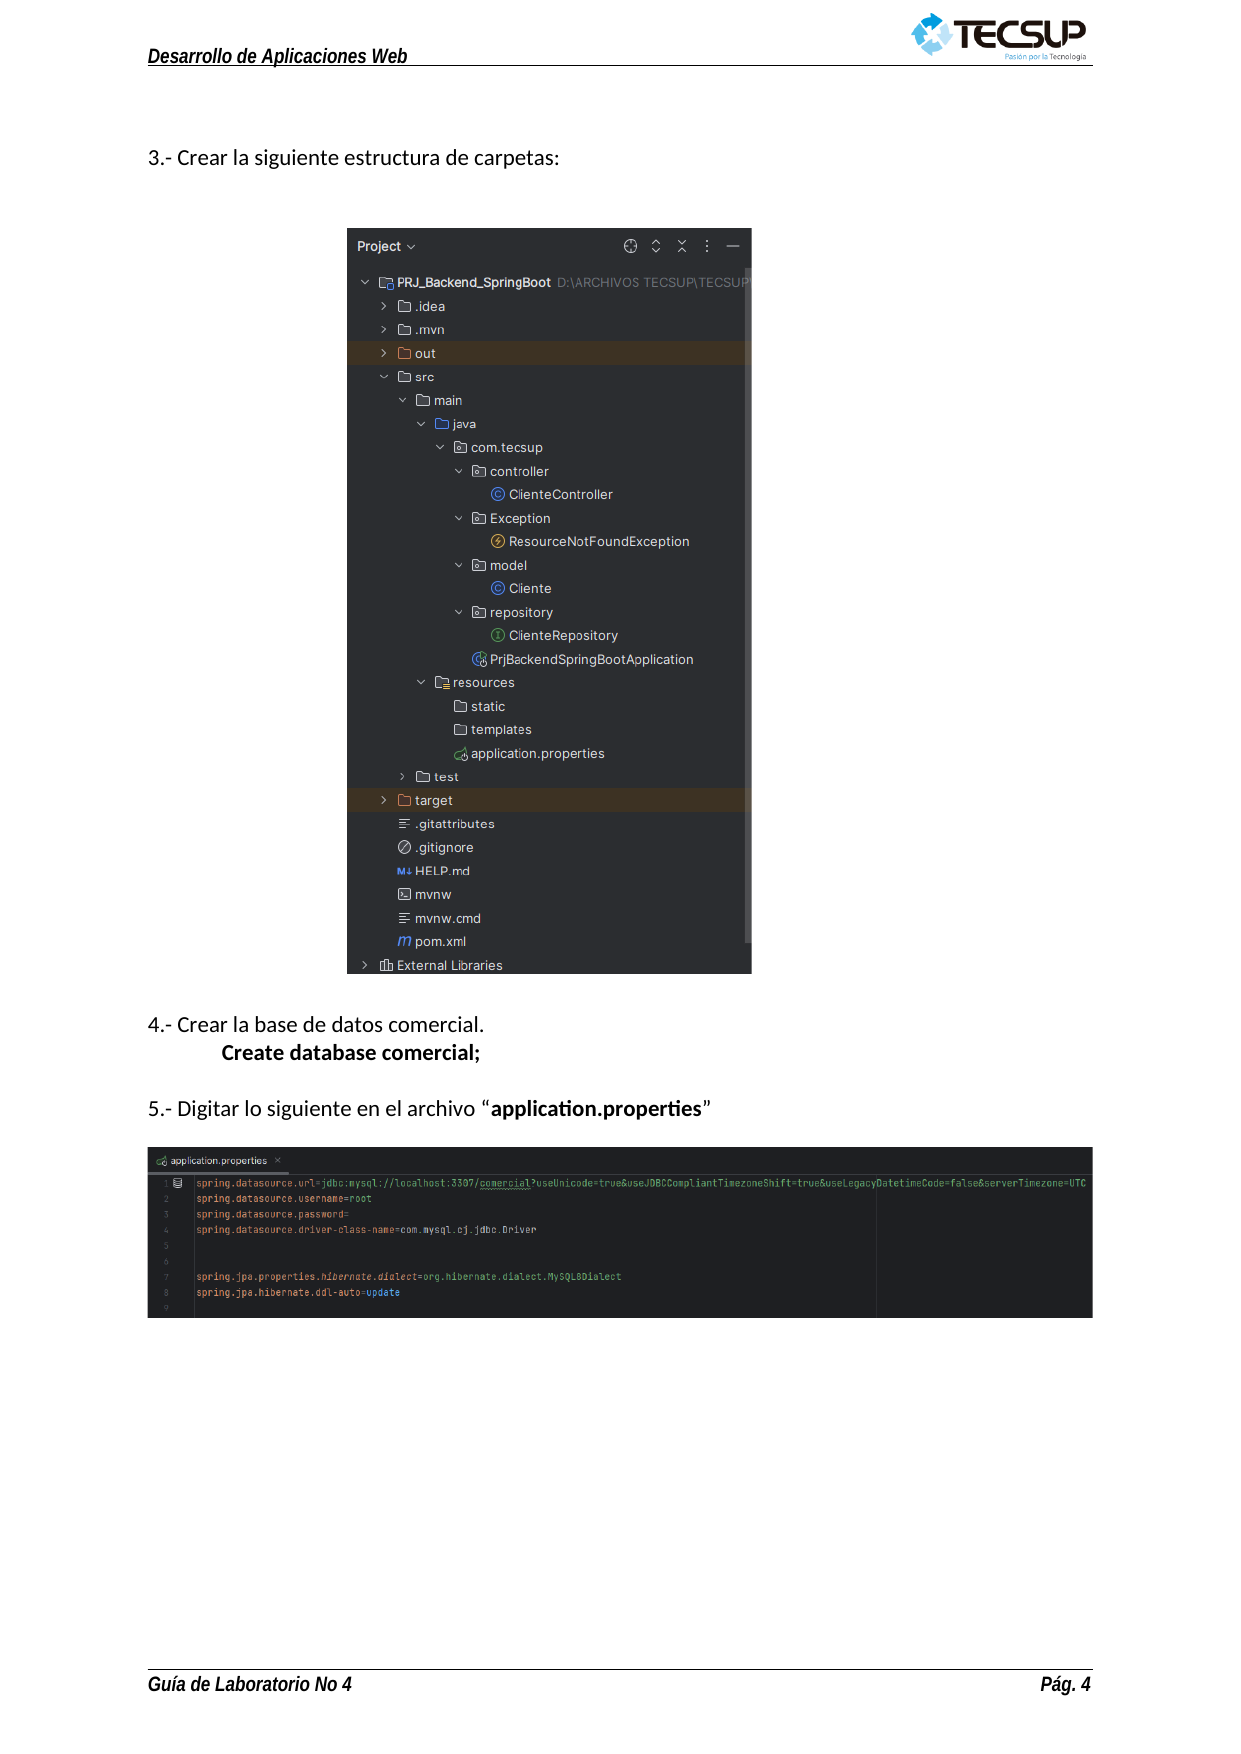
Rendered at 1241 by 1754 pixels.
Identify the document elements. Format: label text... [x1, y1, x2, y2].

text 4.- Crear la base de datos comercial. [148, 1010, 1092, 1038]
text 3.- Crear la siguiente estructura de carpetas: [148, 143, 1092, 171]
text Create database comercial; [148, 1038, 1092, 1066]
picture [910, 13, 1090, 63]
picture [147, 1147, 1093, 1318]
picture [347, 228, 752, 974]
text 5.- Digitar lo siguiente en el archivo “application.properties” [148, 1094, 1092, 1122]
